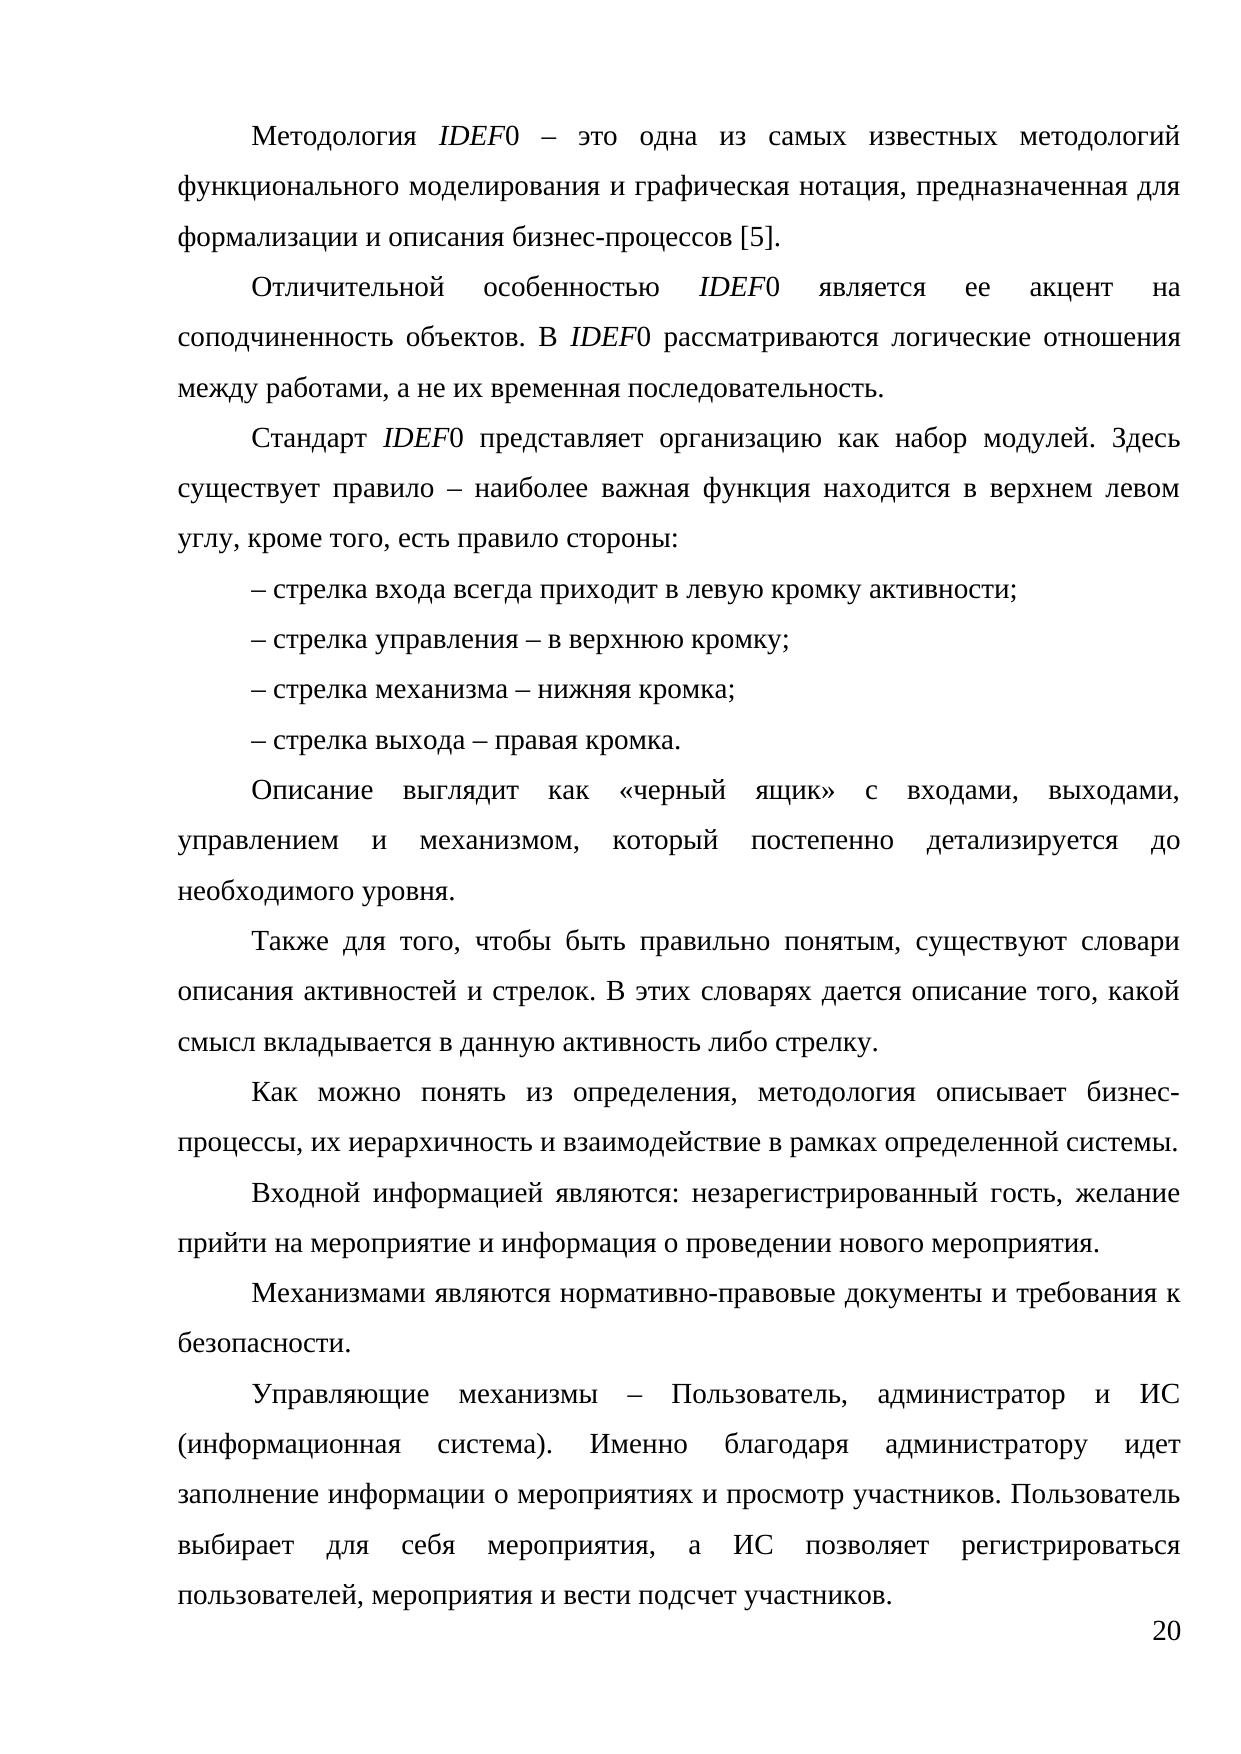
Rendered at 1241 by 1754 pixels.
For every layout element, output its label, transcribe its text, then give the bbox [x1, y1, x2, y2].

text Входной информацией являются: незарегистрированный гость, желание прийти на мероприятие и информация о проведении нового мероприятия. [177, 1175, 1181, 1258]
text Методология IDEF0 – это одна из самых известных методологий функционального моделирования и графическая нотация, предназначенная для формализации и описания бизнес-процессов [5]. [177, 118, 1181, 252]
text – стрелка управления – в верхнюю кромку; [177, 621, 1181, 655]
text Отличительной особенностью IDEF0 является ее акцент на соподчиненность объектов. В IDEF0 рассматриваются логические отношения между работами, а не их временная последовательность. [177, 269, 1181, 403]
text Управляющие механизмы – Пользователь, администратор и ИС (информационная система). Именно благодаря администратору идет заполнение информации о мероприятиях и просмотр участников. Пользователь выбирает для себя мероприятия, а ИС позволяет регистрироваться пользователей, мероприятия и вести подсчет участников. [177, 1376, 1181, 1611]
text Описание выглядит как «черный ящик» с входами, выходами, управлением и механизмом, который постепенно детализируется до необходимого уровня. [177, 772, 1181, 906]
text – стрелка механизма – нижняя кромка; [177, 672, 1181, 705]
text – стрелка входа всегда приходит в левую кромку активности; [177, 571, 1181, 604]
text Также для того, чтобы быть правильно понятым, существуют словари описания активностей и стрелок. В этих словарях дается описание того, какой смысл вкладывается в данную активность либо стрелку. [177, 923, 1181, 1057]
text – стрелка выхода – правая кромка. [177, 722, 1181, 755]
text Как можно понять из определения, методология описывает бизнес-процессы, их иерархичность и взаимодействие в рамках определенной системы. [177, 1074, 1181, 1158]
text Механизмами являются нормативно-правовые документы и требования к безопасности. [177, 1275, 1181, 1359]
text Стандарт IDEF0 представляет организацию как набор модулей. Здесь существует правило – наиболее важная функция находится в верхнем левом углу, кроме того, есть правило стороны: [177, 420, 1181, 554]
